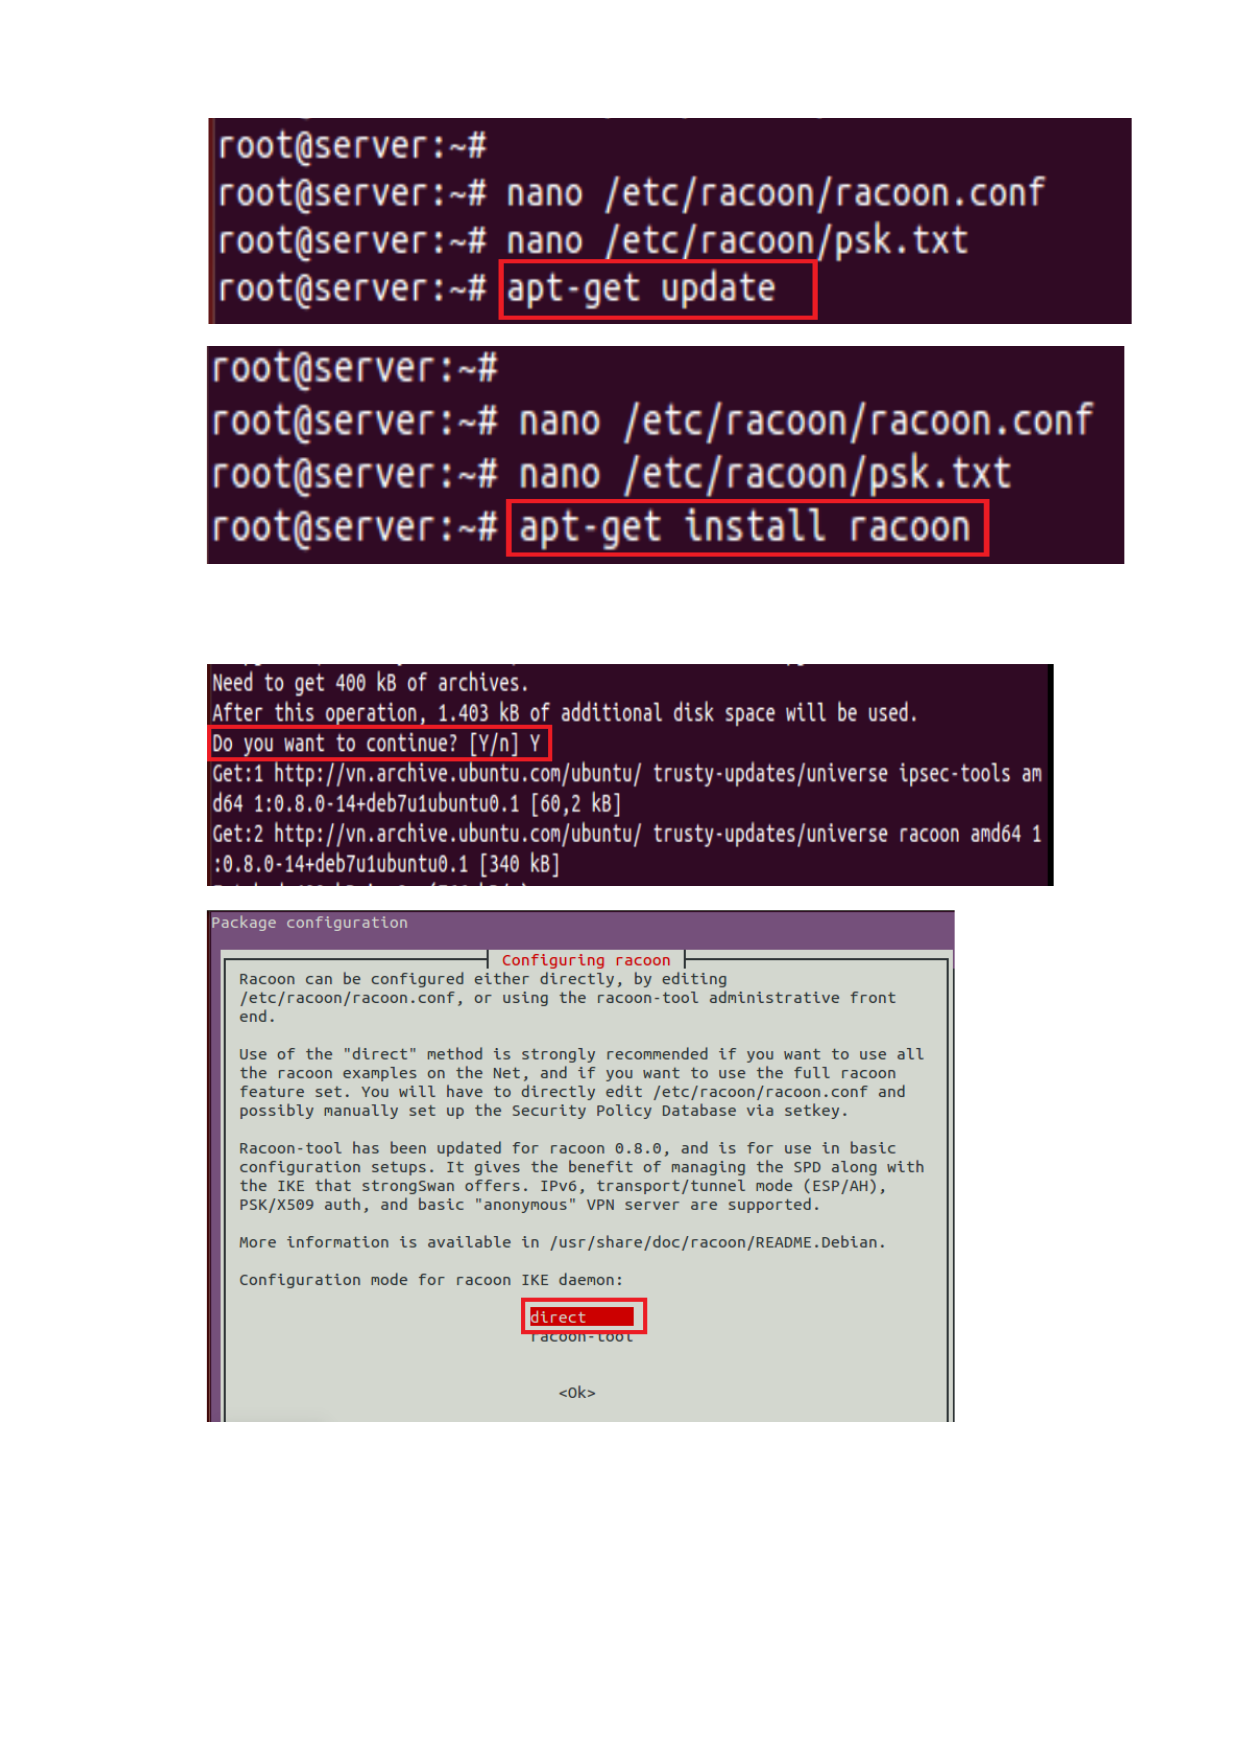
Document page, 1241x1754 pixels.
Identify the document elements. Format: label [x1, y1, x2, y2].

picture [206, 909, 955, 1422]
picture [206, 118, 1132, 324]
picture [206, 346, 1125, 564]
picture [206, 663, 1054, 886]
